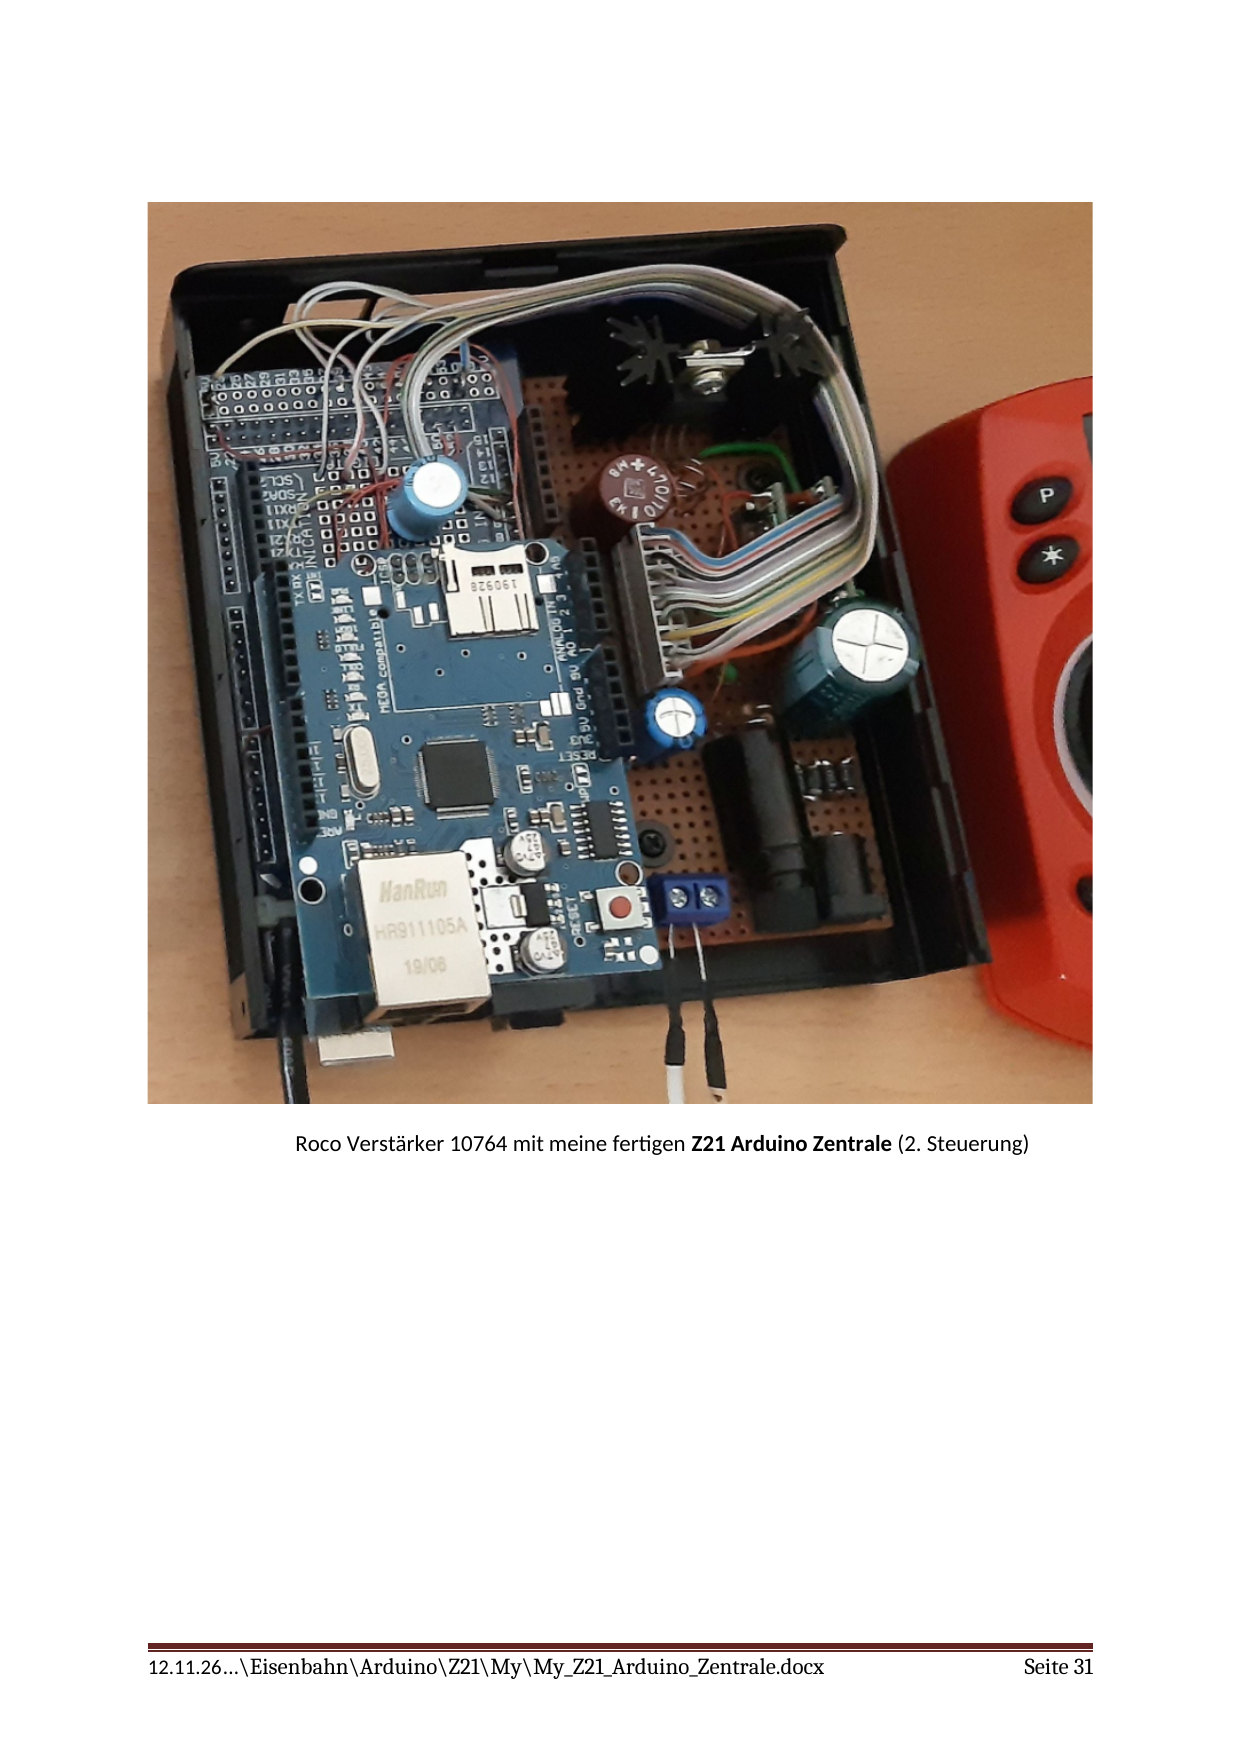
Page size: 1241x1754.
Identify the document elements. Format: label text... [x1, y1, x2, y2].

text Roco Verstärker 10764 mit meine fertigen Z21 Arduino Zentrale (2. Steuerung) [221, 1129, 1093, 1157]
picture [147, 202, 1093, 1104]
